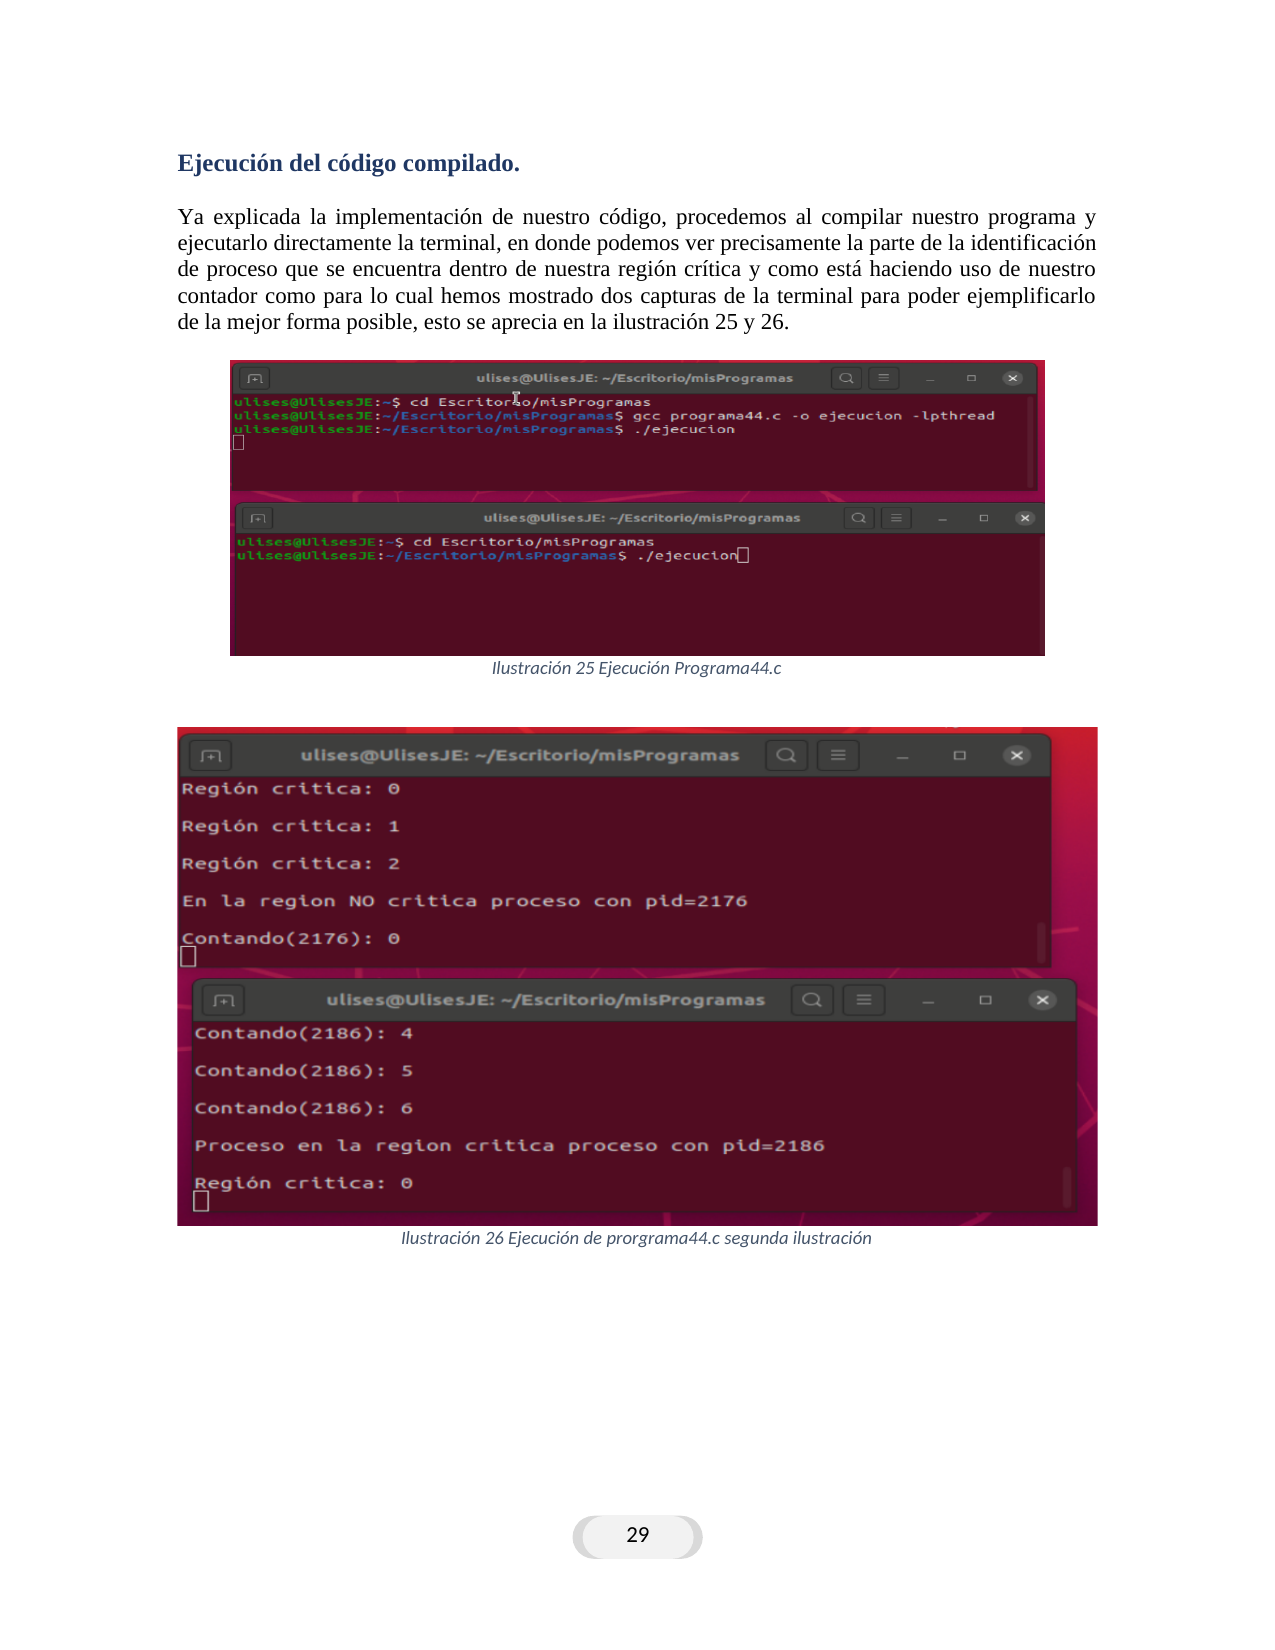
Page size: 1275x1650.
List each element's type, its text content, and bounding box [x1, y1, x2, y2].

picture [177, 727, 1098, 1226]
text Ilustración 25 Ejecución Programa44.c [177, 656, 1098, 679]
picture [230, 360, 1045, 656]
text Ilustración 26 Ejecución de prorgrama44.c segunda ilustración [177, 1226, 1098, 1249]
text Ya explicada la implementación de nuestro código, procedemos al compilar nuestro programa y ejecutarlo directamente la terminal, en donde podemos ver precisamente la parte de la identificación de proceso que se encuentra dentro de nuestra región crítica y como está haciendo uso de nuestro contador como para lo cual hemos mostrado dos capturas de la terminal para poder ejemplificarlo de la mejor forma posible, esto se aprecia en la ilustración 25 y 26. [177, 203, 1098, 334]
subtitle Ejecución del código compilado. [177, 148, 1098, 176]
